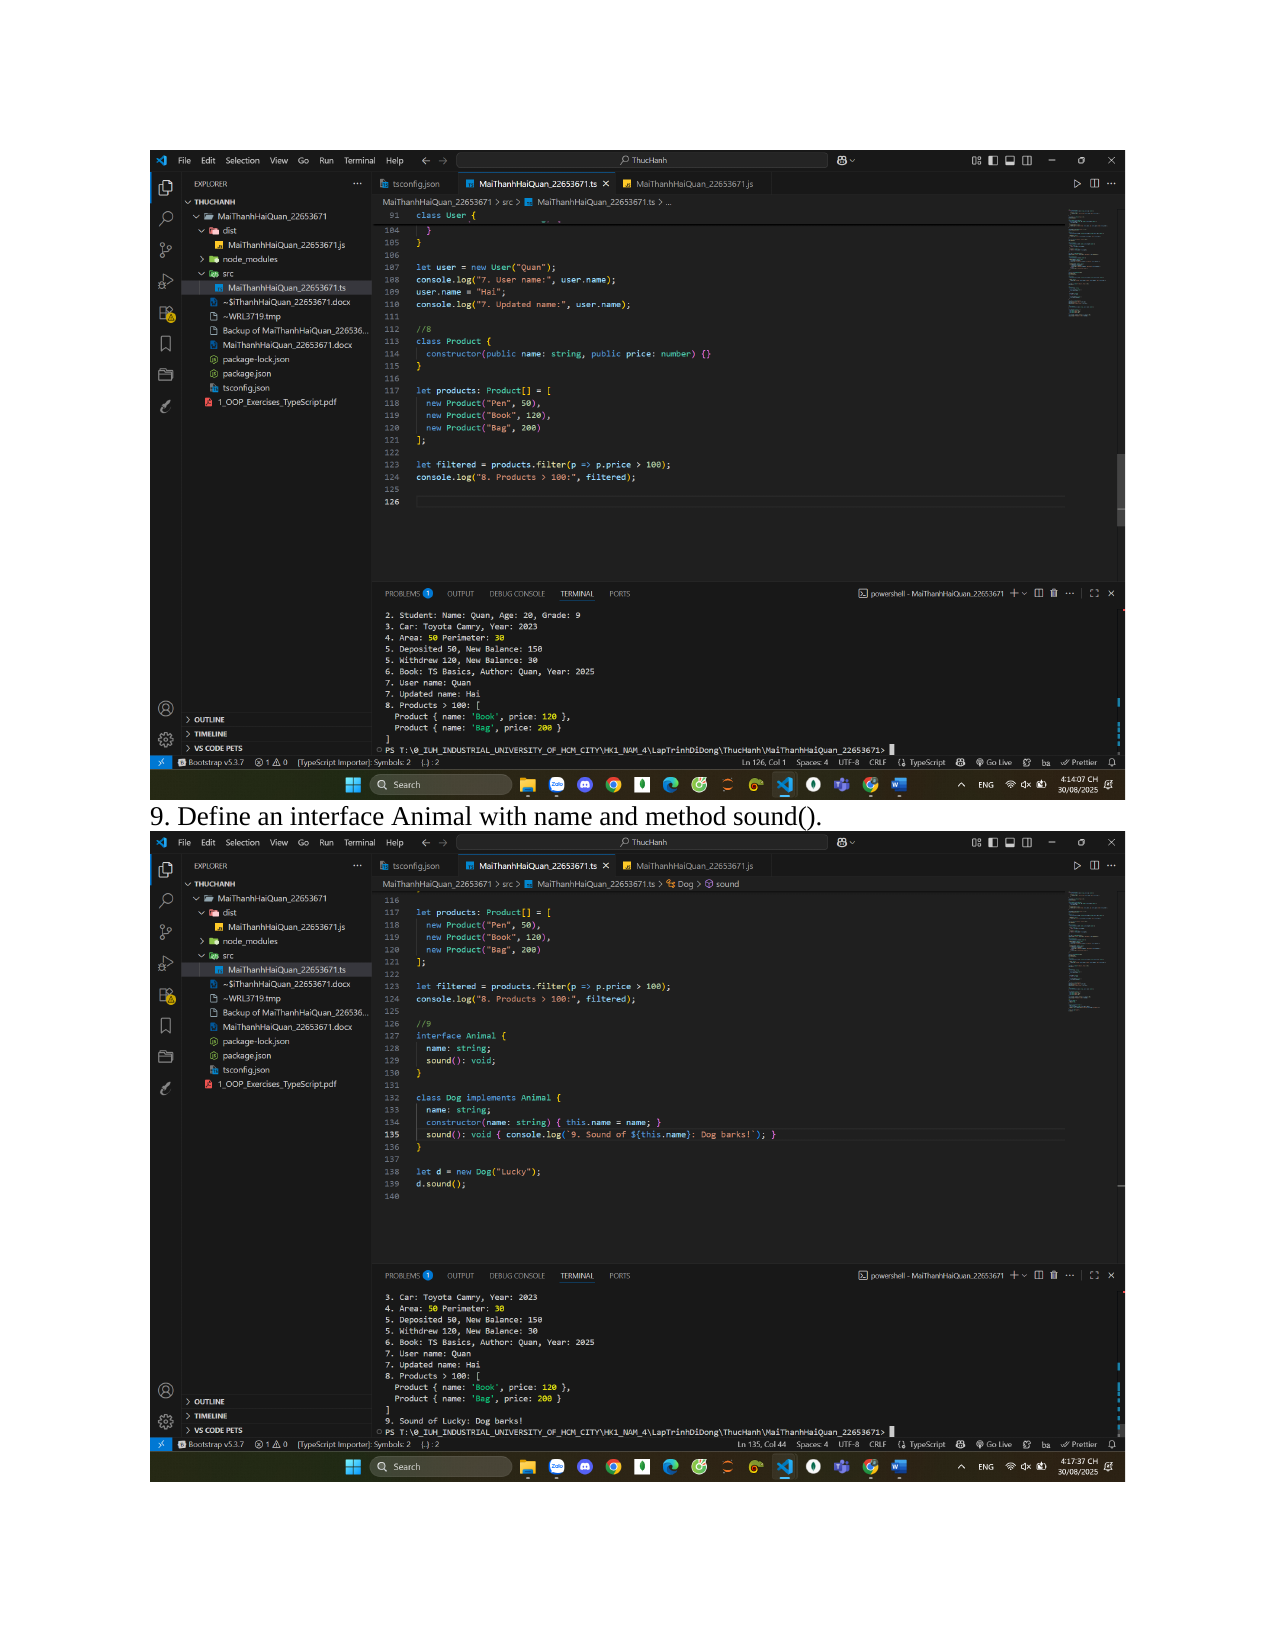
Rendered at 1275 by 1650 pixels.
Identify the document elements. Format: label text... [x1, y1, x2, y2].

picture [150, 150, 1125, 800]
picture [150, 831, 1125, 1482]
text 9. Define an interface Animal with name and method sound(). [150, 800, 1125, 831]
